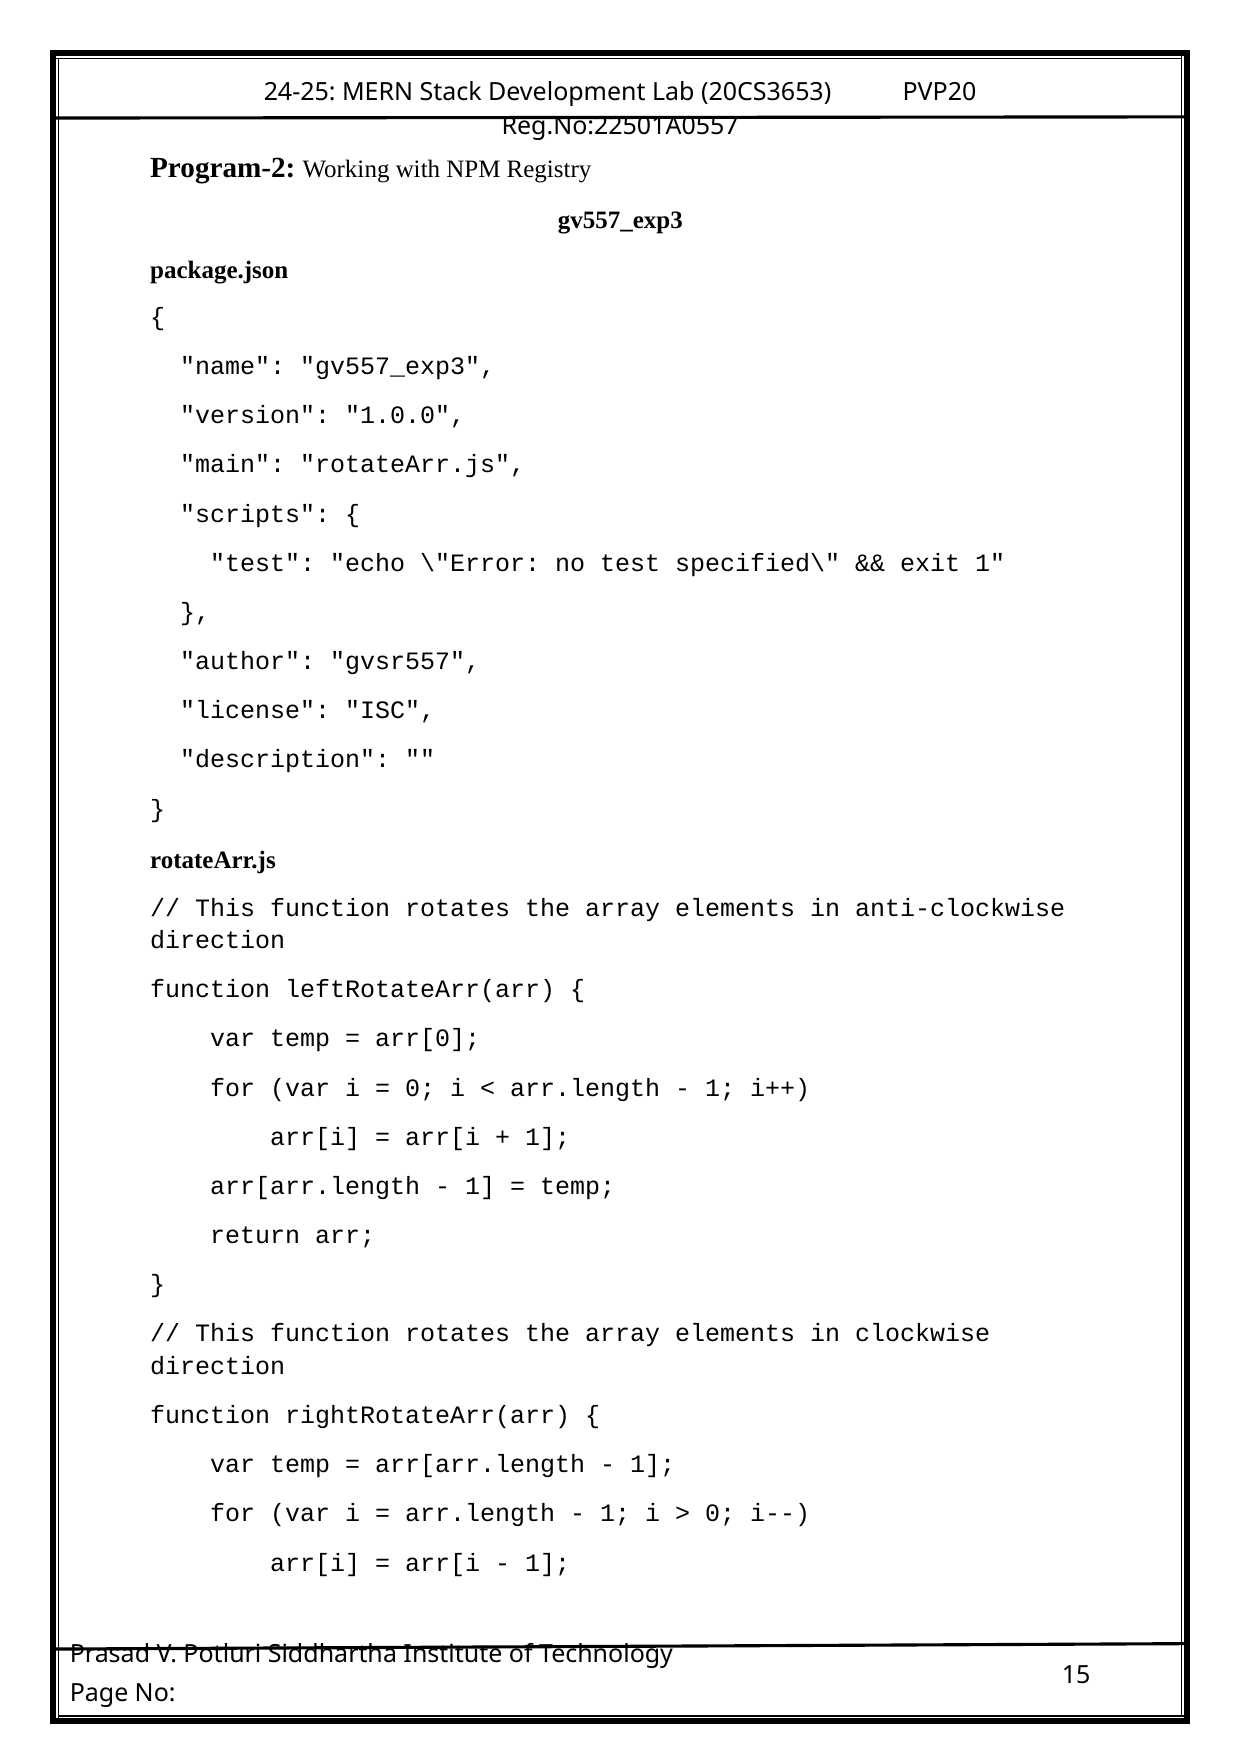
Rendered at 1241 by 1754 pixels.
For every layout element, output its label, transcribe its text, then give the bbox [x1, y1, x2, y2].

text "scripts": { [150, 501, 1090, 529]
text arr[arr.length - 1] = temp; [150, 1173, 1090, 1202]
text package.json [150, 255, 1090, 284]
text function rightRotateArr(arr) { [150, 1403, 1090, 1431]
text gv557_exp3 [150, 205, 1090, 234]
text "license": "ISC", [150, 698, 1090, 726]
text var temp = arr[0]; [150, 1026, 1090, 1054]
text return arr; [150, 1223, 1090, 1251]
text "description": "" [150, 747, 1090, 775]
text "main": "rotateArr.js", [150, 452, 1090, 480]
text for (var i = arr.length - 1; i > 0; i--) [150, 1501, 1090, 1529]
text rotateArr.js [150, 845, 1090, 874]
text function leftRotateArr(arr) { [150, 977, 1090, 1005]
text }, [150, 599, 1090, 628]
text { [150, 304, 1090, 333]
text // This function rotates the array elements in anti-clockwise direction [150, 895, 1090, 956]
text arr[i] = arr[i + 1]; [150, 1124, 1090, 1153]
text // This function rotates the array elements in clockwise direction [150, 1321, 1090, 1382]
text } [150, 796, 1090, 824]
text Program-2: Working with NPM Registry [150, 150, 1090, 183]
text arr[i] = arr[i - 1]; [150, 1550, 1090, 1578]
text "test": "echo \"Error: no test specified\" && exit 1" [150, 550, 1090, 579]
text "version": "1.0.0", [150, 403, 1090, 431]
text "name": "gv557_exp3", [150, 354, 1090, 382]
text } [150, 1272, 1090, 1300]
text for (var i = 0; i < arr.length - 1; i++) [150, 1075, 1090, 1103]
text "author": "gvsr557", [150, 649, 1090, 677]
text var temp = arr[arr.length - 1]; [150, 1452, 1090, 1480]
